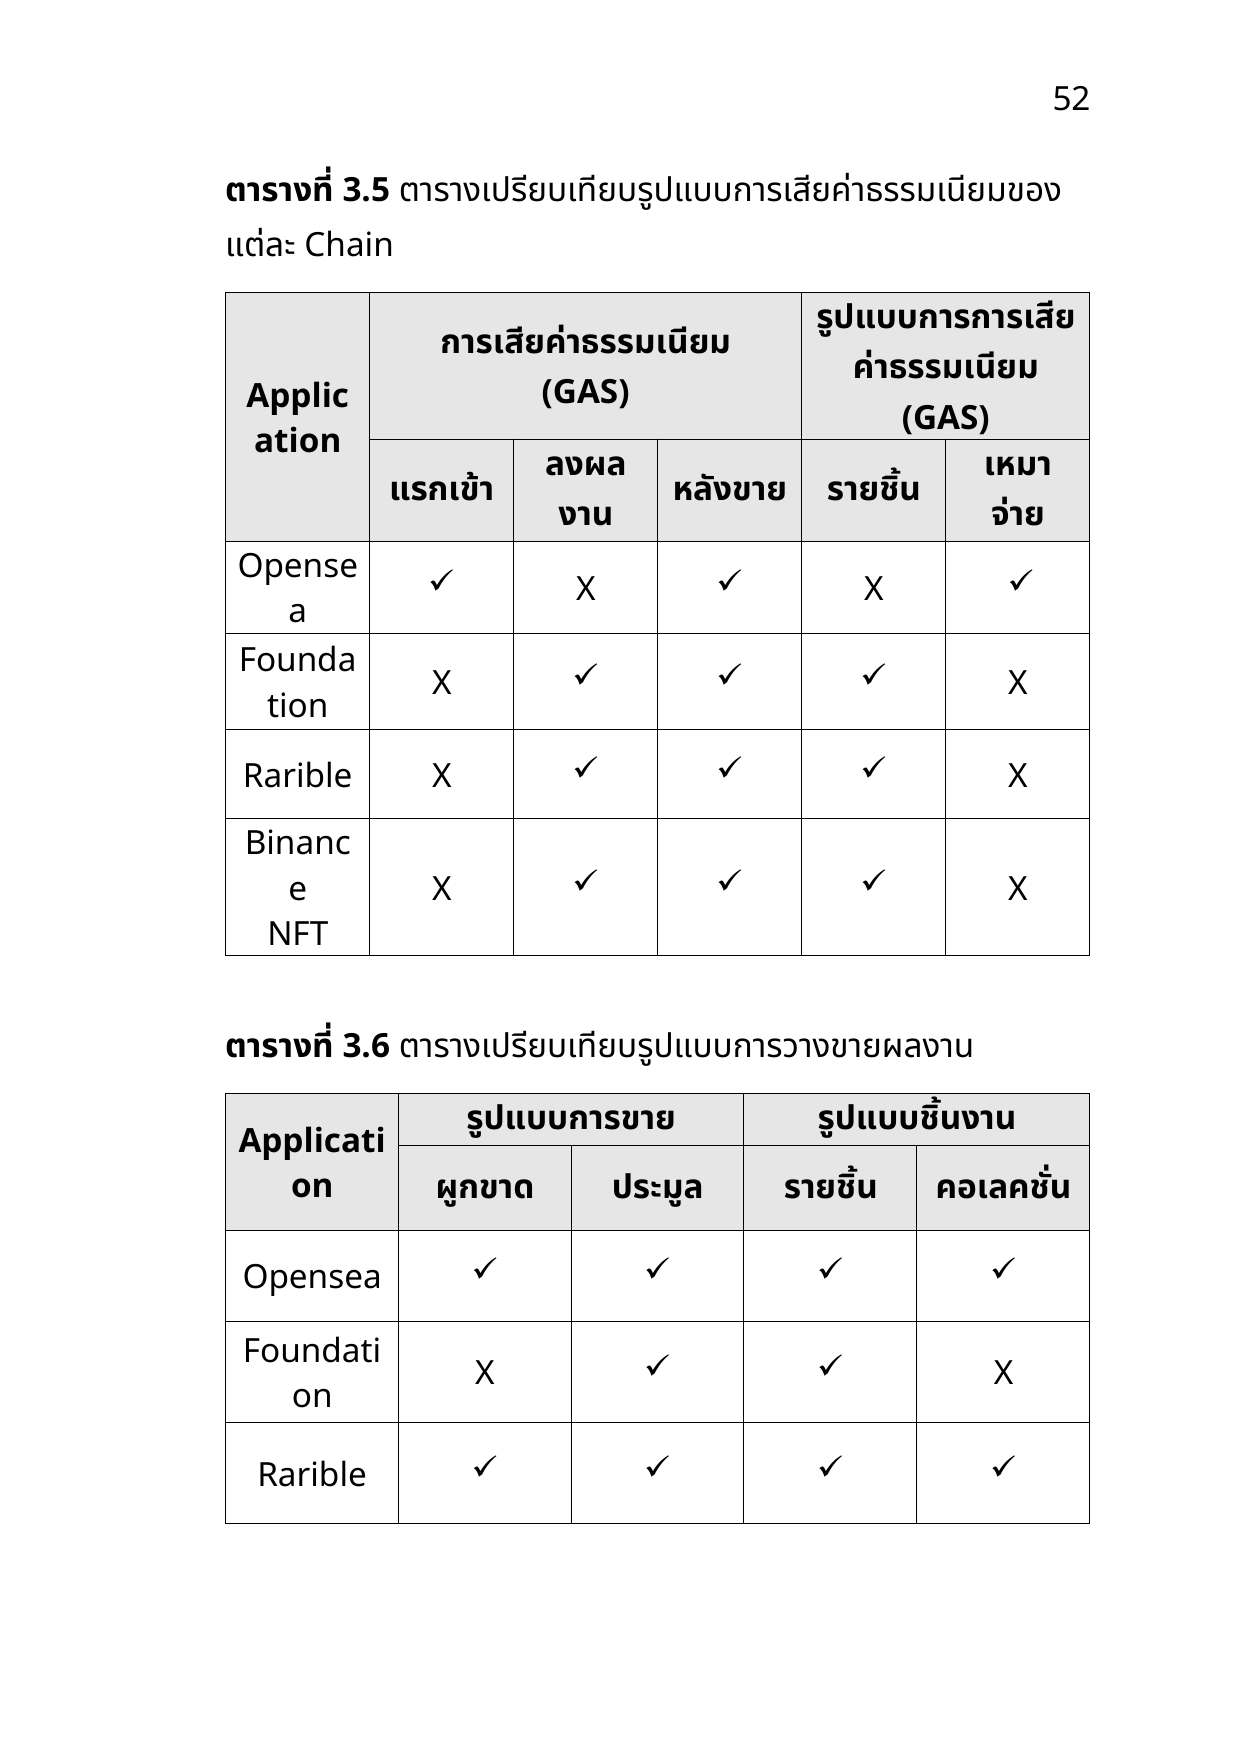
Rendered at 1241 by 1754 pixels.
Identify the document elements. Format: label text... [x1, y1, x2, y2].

table_cell X [370, 730, 513, 818]
table_cell X [399, 1322, 571, 1422]
table_cell [658, 634, 801, 729]
table_cell [802, 730, 945, 818]
table_cell [572, 1322, 743, 1422]
table_cell ผูกขาด [399, 1146, 571, 1230]
table_cell [572, 1231, 743, 1321]
table_header รูปแบบการการเสียค่าธรรมเนียม (GAS) [802, 293, 1089, 439]
table_cell [946, 542, 1089, 633]
table_header รูปแบบชิ้นงาน [744, 1094, 1089, 1145]
table_header Application [226, 1094, 398, 1230]
table_cell [399, 1231, 571, 1321]
table_cell [572, 1423, 743, 1523]
table_cell X [946, 634, 1089, 729]
table_cell รายชิ้น [802, 440, 945, 541]
text ตารางที่ 3.6 ตารางเปรียบเทียบรูปแบบการวางขายผลงาน [225, 1022, 1090, 1073]
table_cell หลังขาย [658, 440, 801, 541]
table_cell Binance NFT [226, 819, 369, 955]
table_header รูปแบบการขาย [399, 1094, 743, 1145]
table_cell X [514, 542, 657, 633]
table_cell Rarible [226, 730, 369, 818]
table_cell [658, 542, 801, 633]
table_cell [802, 819, 945, 955]
table_cell [917, 1231, 1089, 1321]
table_cell Opensea [226, 542, 369, 633]
table_cell [917, 1423, 1089, 1523]
table_cell [744, 1423, 916, 1523]
table_cell [399, 1423, 571, 1523]
table_cell ลงผลงาน [514, 440, 657, 541]
table_cell [658, 730, 801, 818]
table_cell X [917, 1322, 1089, 1422]
table_cell X [802, 542, 945, 633]
table_cell X [946, 730, 1089, 818]
table_cell [744, 1322, 916, 1422]
table_cell ประมูล [572, 1146, 743, 1230]
table_cell รายชิ้น [744, 1146, 916, 1230]
table_cell Foundation [226, 634, 369, 729]
table_cell X [946, 819, 1089, 955]
table_cell [514, 634, 657, 729]
table_cell [744, 1231, 916, 1321]
table_cell Rarible [226, 1423, 398, 1523]
table_cell Foundation [226, 1322, 398, 1422]
table_header การเสียค่าธรรมเนียม (GAS) [370, 293, 801, 439]
table_cell คอเลคชั่น [917, 1146, 1089, 1230]
table_cell [370, 542, 513, 633]
table_cell [514, 819, 657, 955]
table_header Application [226, 293, 369, 541]
table_cell [802, 634, 945, 729]
table_cell แรกเข้า [370, 440, 513, 541]
table_cell [514, 730, 657, 818]
table_cell [658, 819, 801, 955]
table_cell X [370, 634, 513, 729]
table_cell Opensea [226, 1231, 398, 1321]
table_cell X [370, 819, 513, 955]
table_cell เหมาจ่าย [946, 440, 1089, 541]
text ตารางที่ 3.5 ตารางเปรียบเทียบรูปแบบการเสียค่าธรรมเนียมของแต่ละ Chain [225, 166, 1090, 271]
